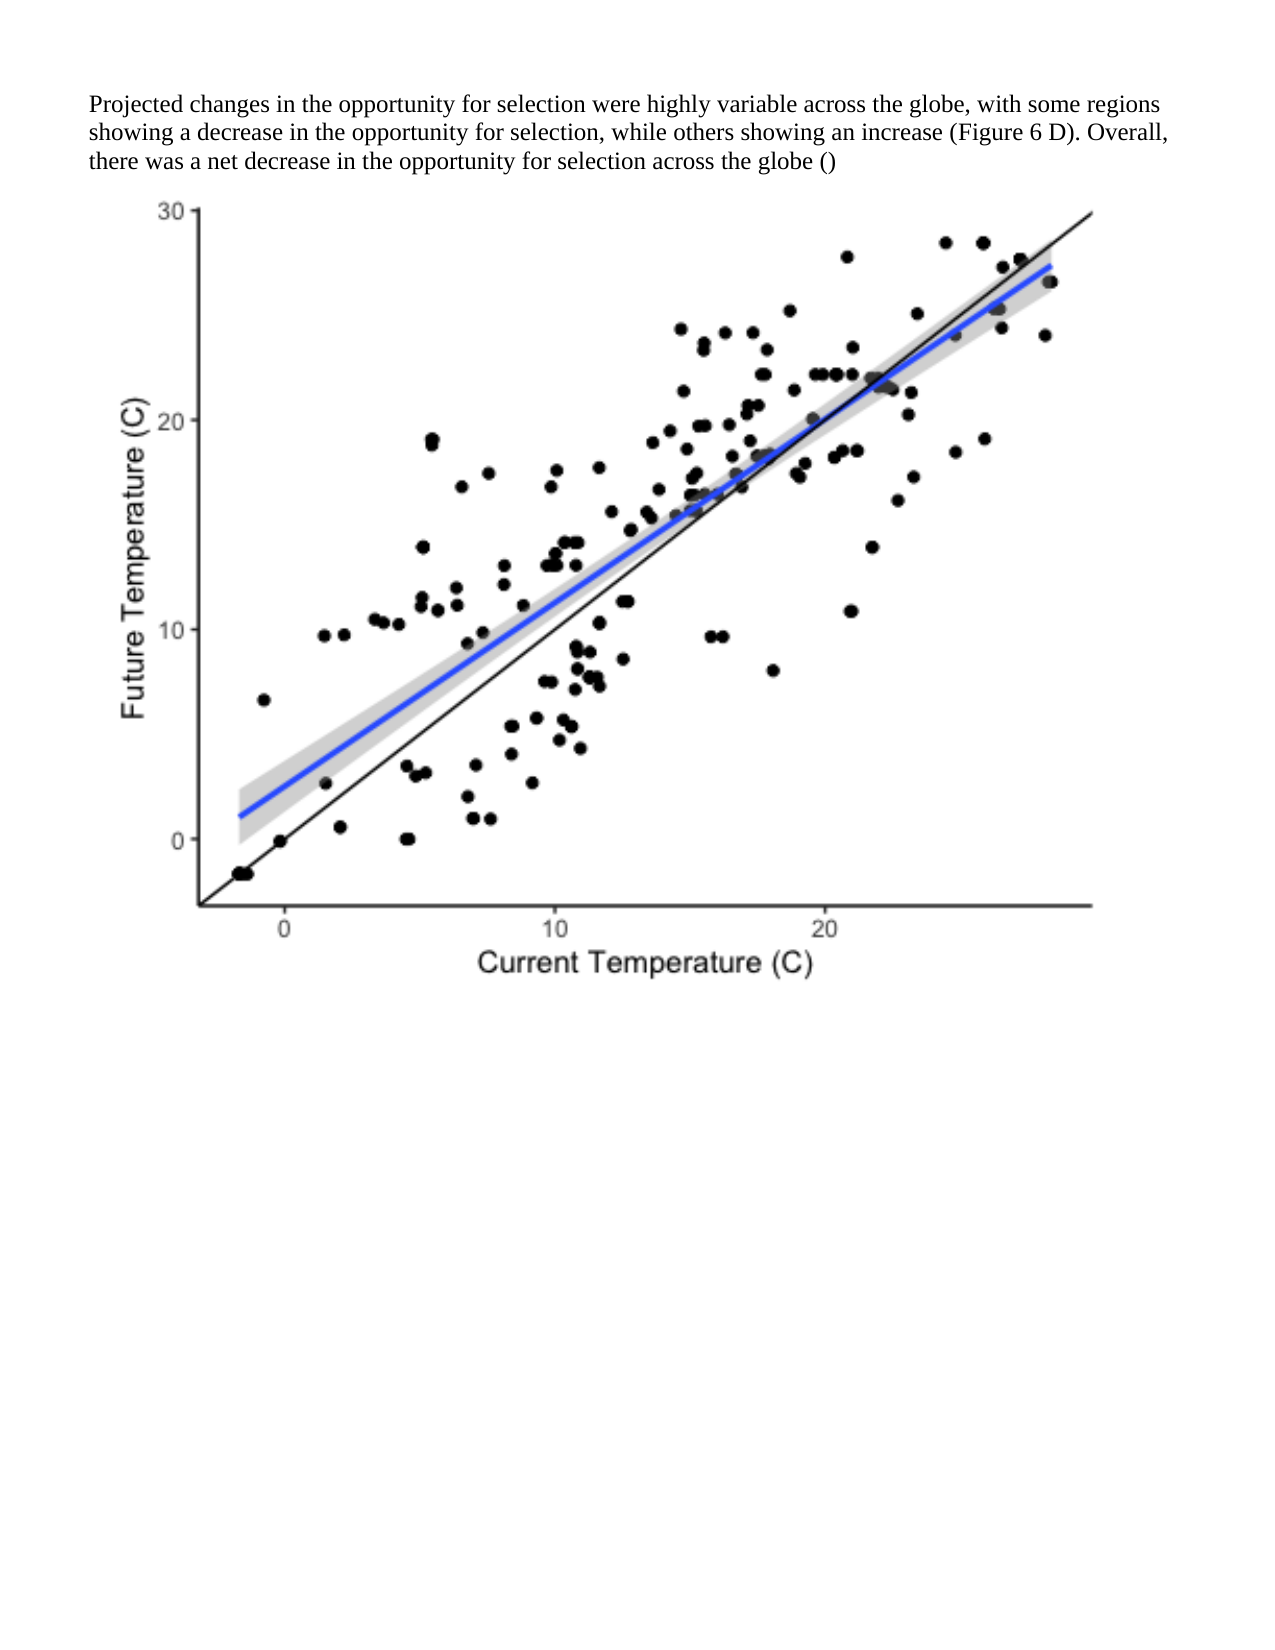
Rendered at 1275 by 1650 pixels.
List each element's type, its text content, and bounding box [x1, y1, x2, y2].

picture [107, 193, 1108, 994]
text Projected changes in the opportunity for selection were highly variable across the globe, with some regions showing a decrease in the opportunity for selection, while others showing an increase (Figure 6 D). Overall, there was a net decrease in the opportunity for selection across the globe () [89, 89, 1186, 175]
